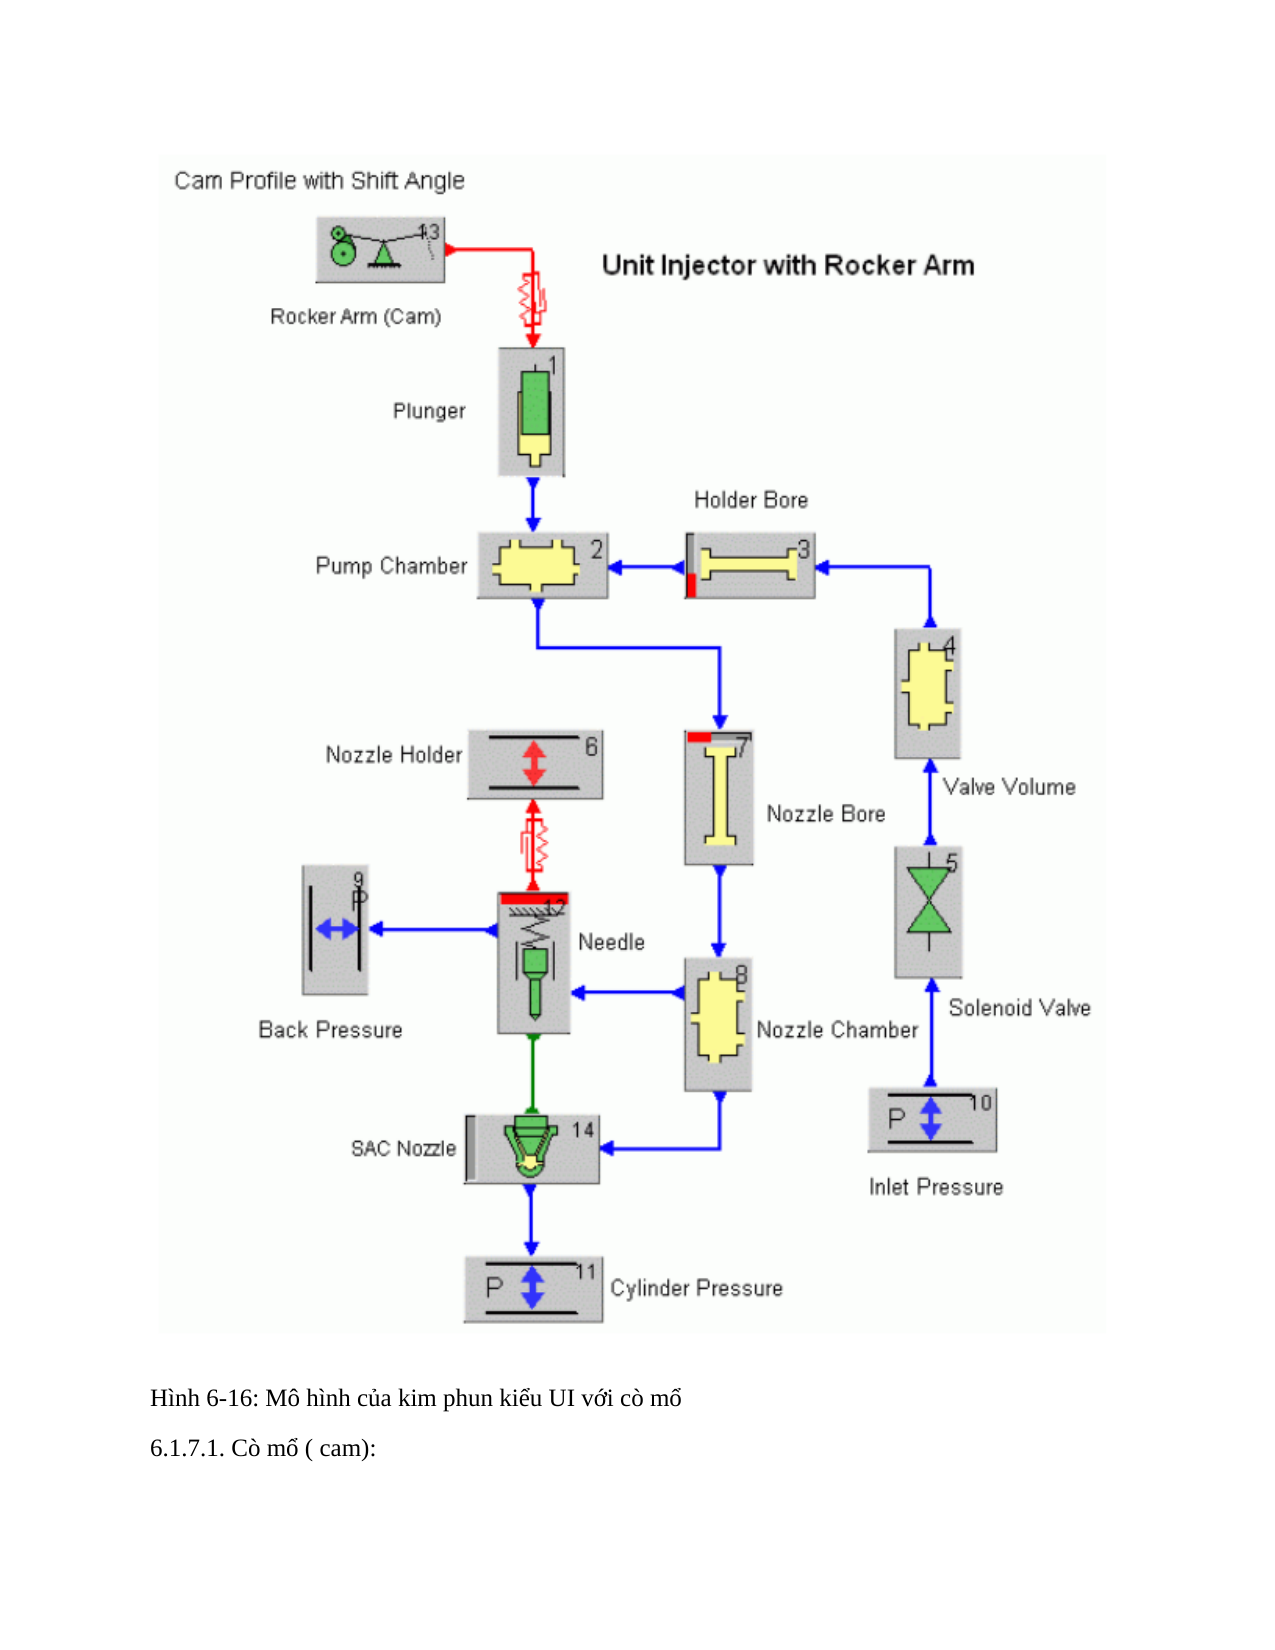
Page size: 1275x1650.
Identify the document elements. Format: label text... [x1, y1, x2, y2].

text Hình 6-16: Mô hình của kim phun kiểu UI với cò mổ [150, 1383, 1125, 1412]
picture [150, 150, 1107, 1363]
text 6.1.7.1. Cò mổ ( cam): [150, 1433, 1125, 1462]
